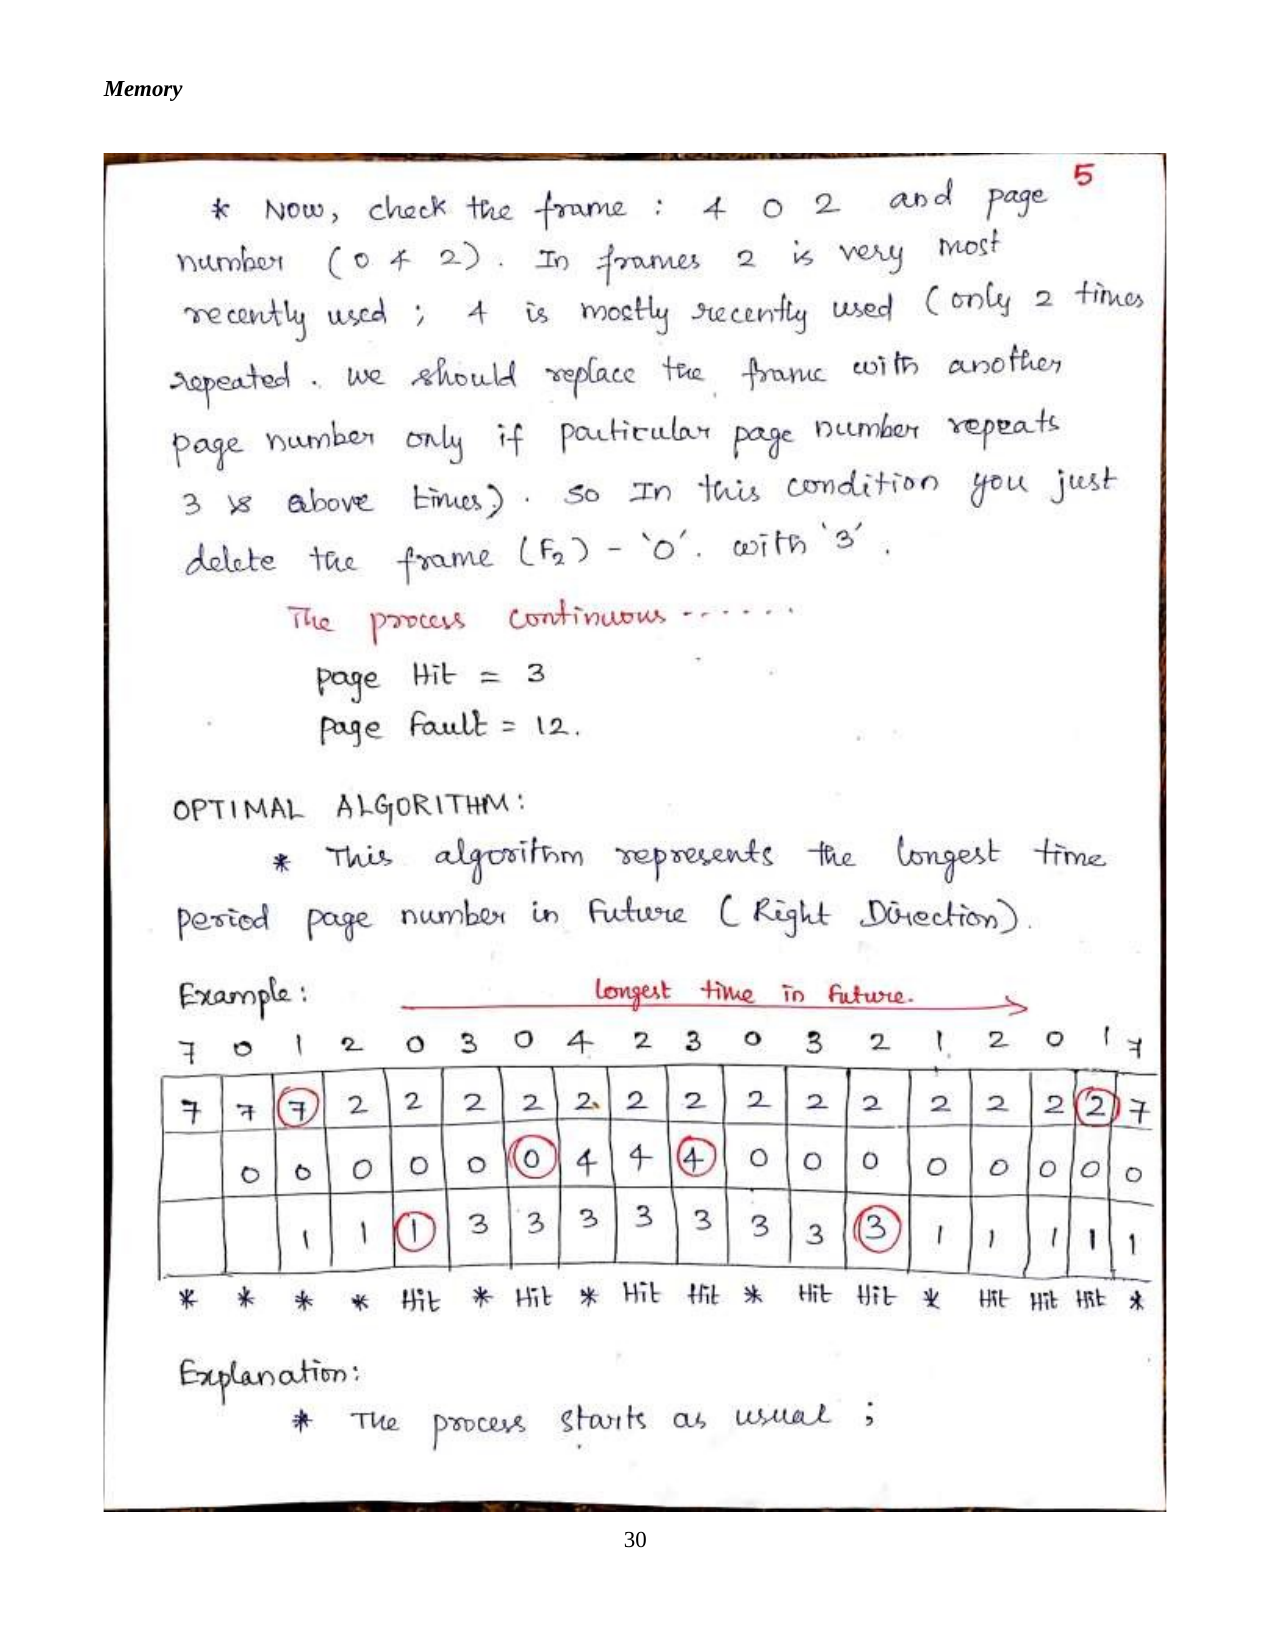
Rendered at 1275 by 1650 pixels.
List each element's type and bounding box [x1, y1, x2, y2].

picture [103, 153, 1167, 1512]
